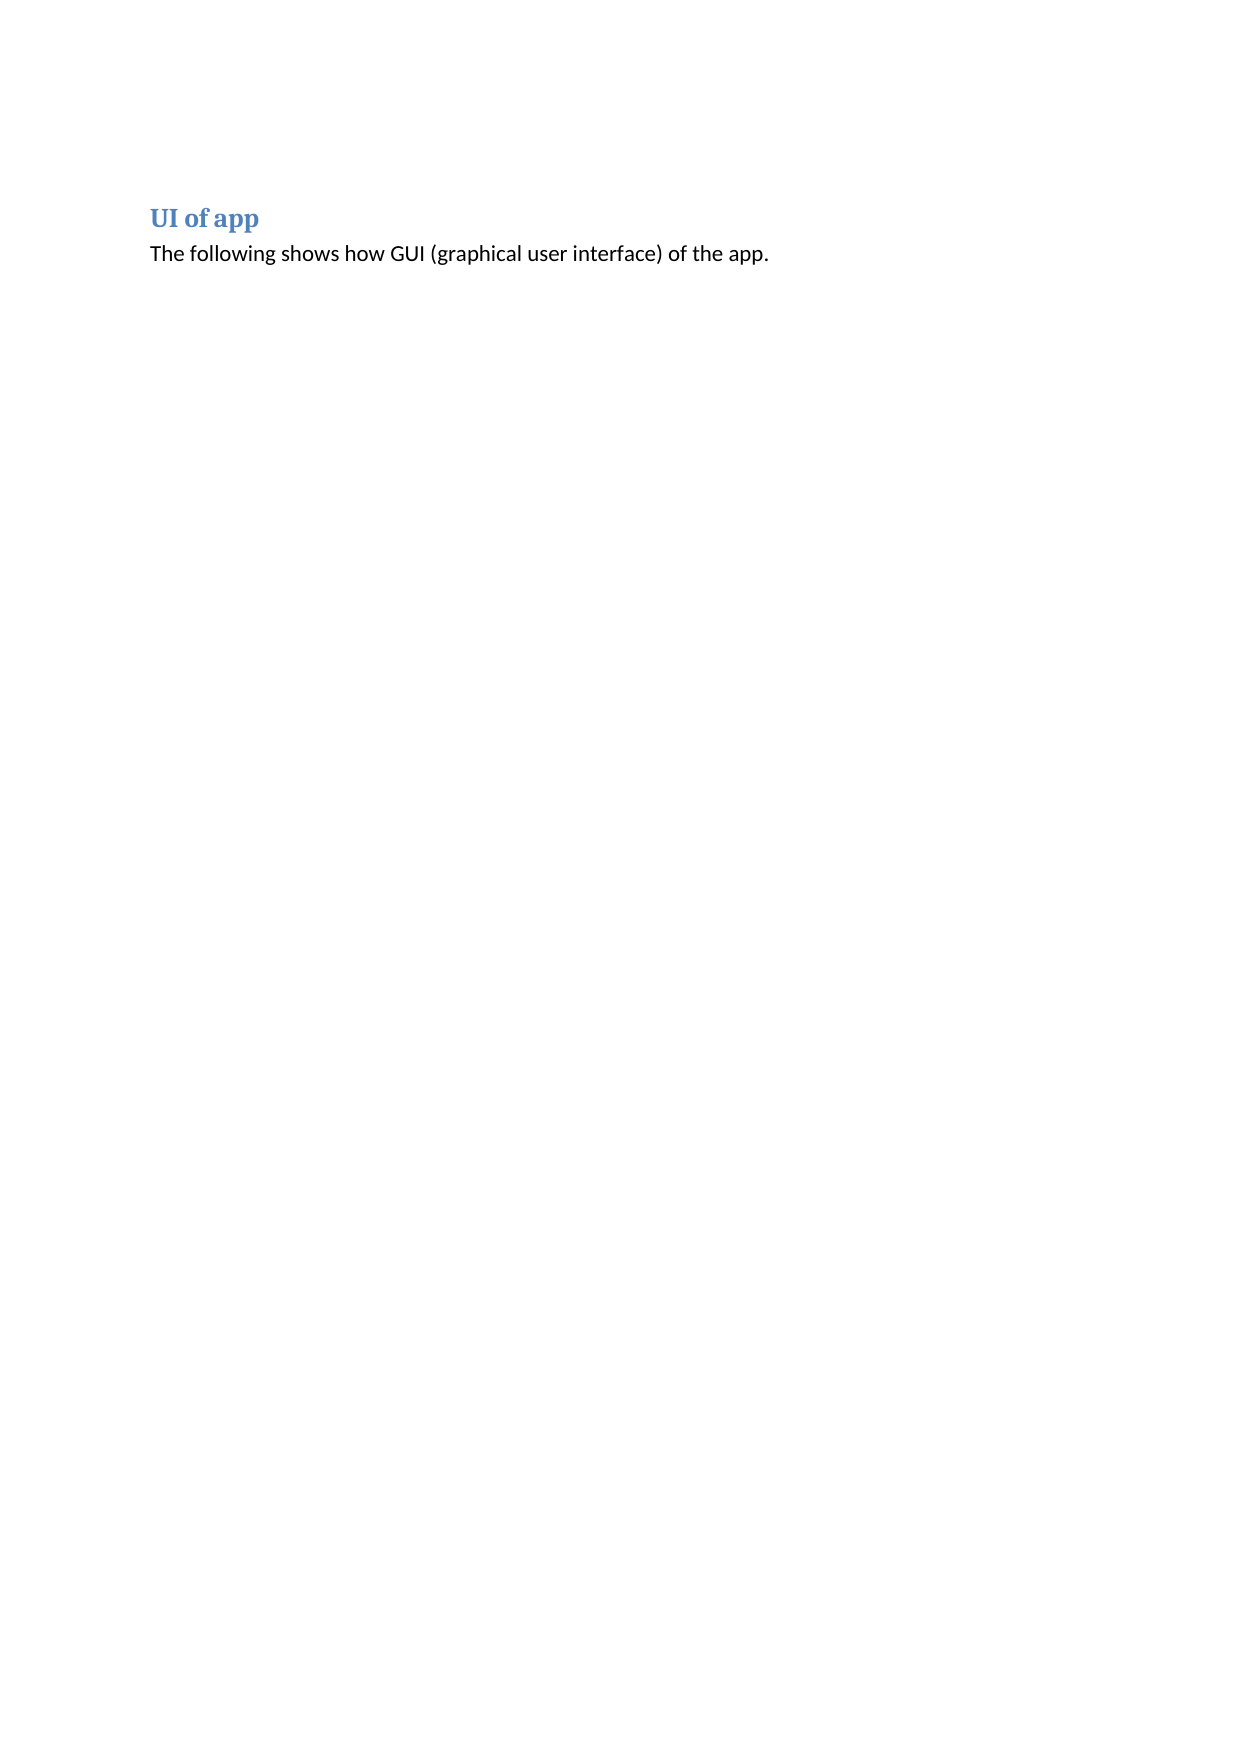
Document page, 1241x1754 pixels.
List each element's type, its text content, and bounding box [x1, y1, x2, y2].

text The following shows how GUI (graphical user interface) of the app. [150, 239, 1090, 267]
subtitle UI of app [150, 203, 1090, 234]
